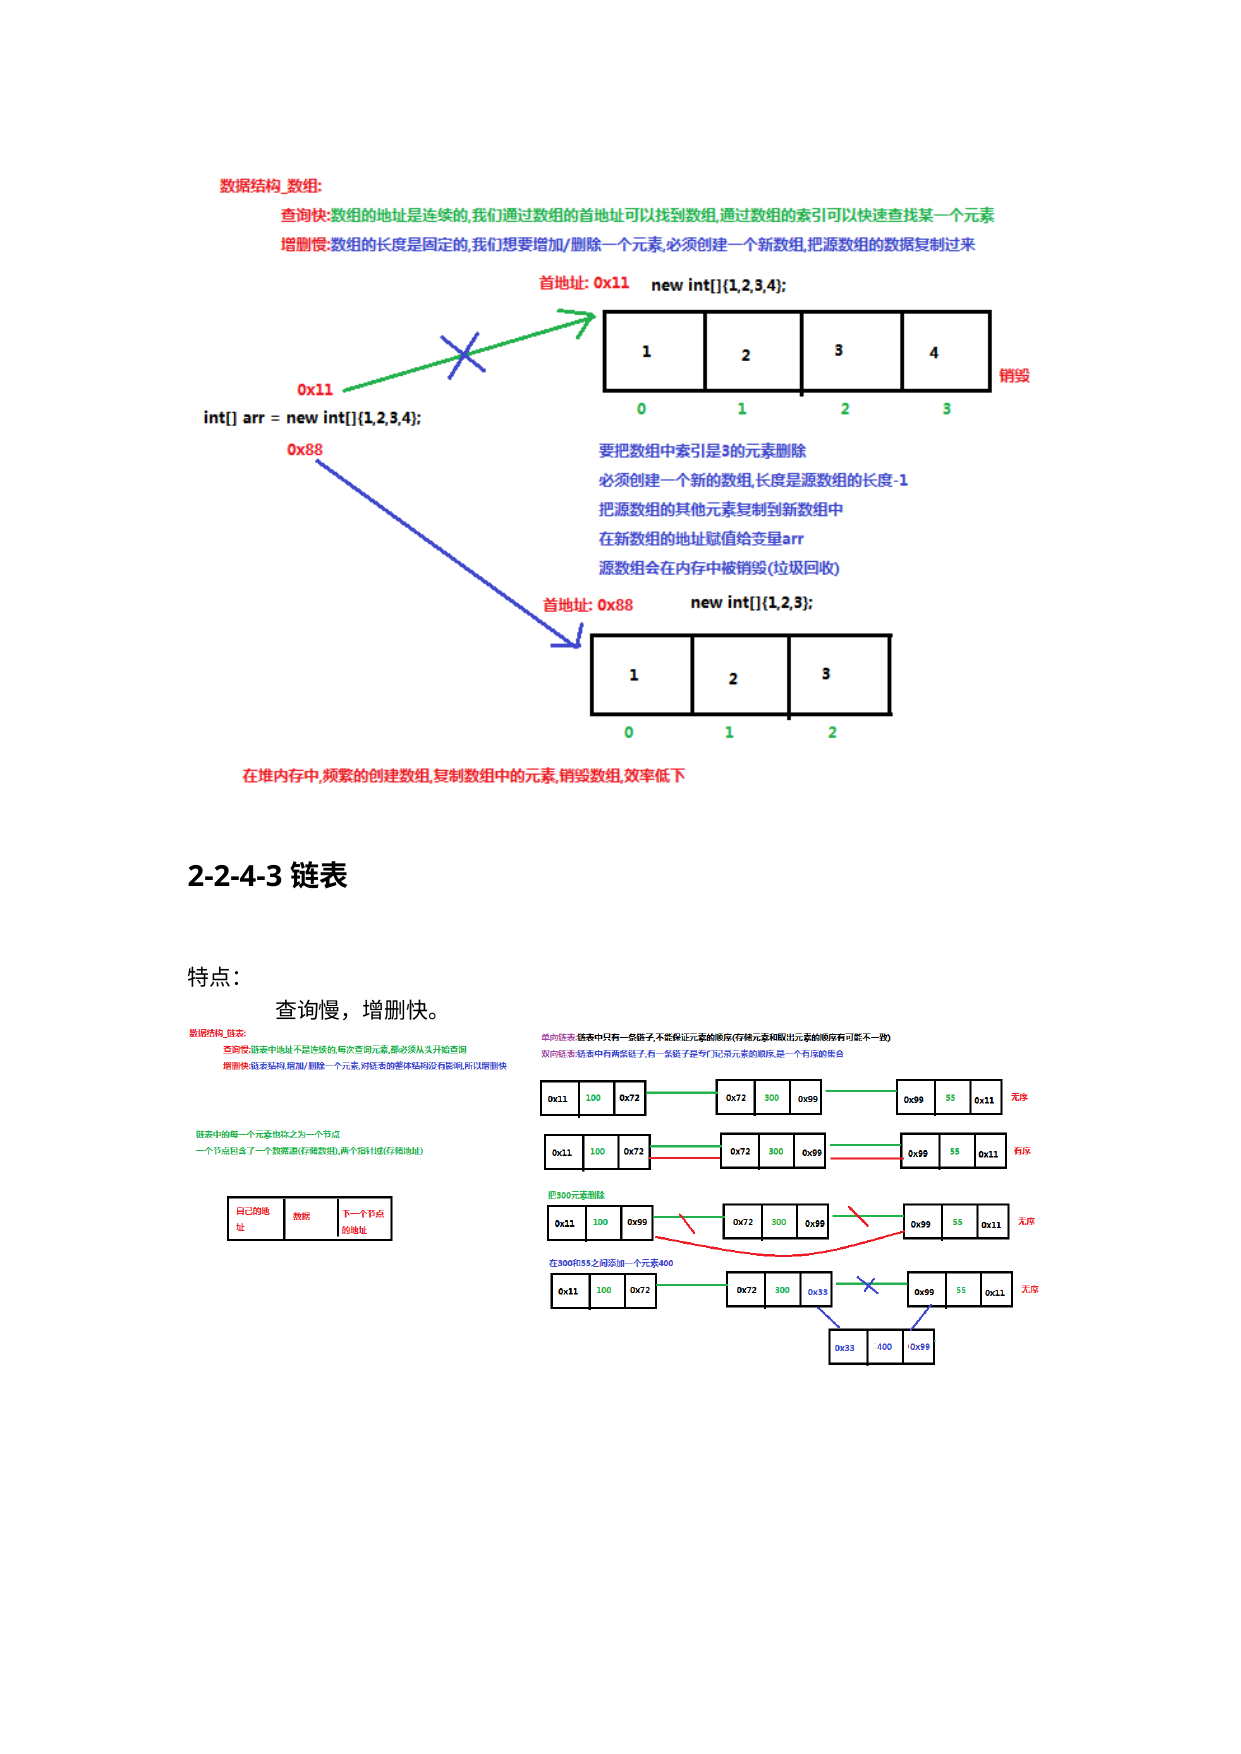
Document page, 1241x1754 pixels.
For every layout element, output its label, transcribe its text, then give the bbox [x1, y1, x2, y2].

text 查询慢，增删快。 [187, 992, 1053, 1025]
subtitle 2-2-4-3 链表 [187, 841, 1053, 906]
picture [187, 162, 1053, 803]
text 特点： [187, 960, 1053, 992]
picture [187, 1025, 1053, 1370]
